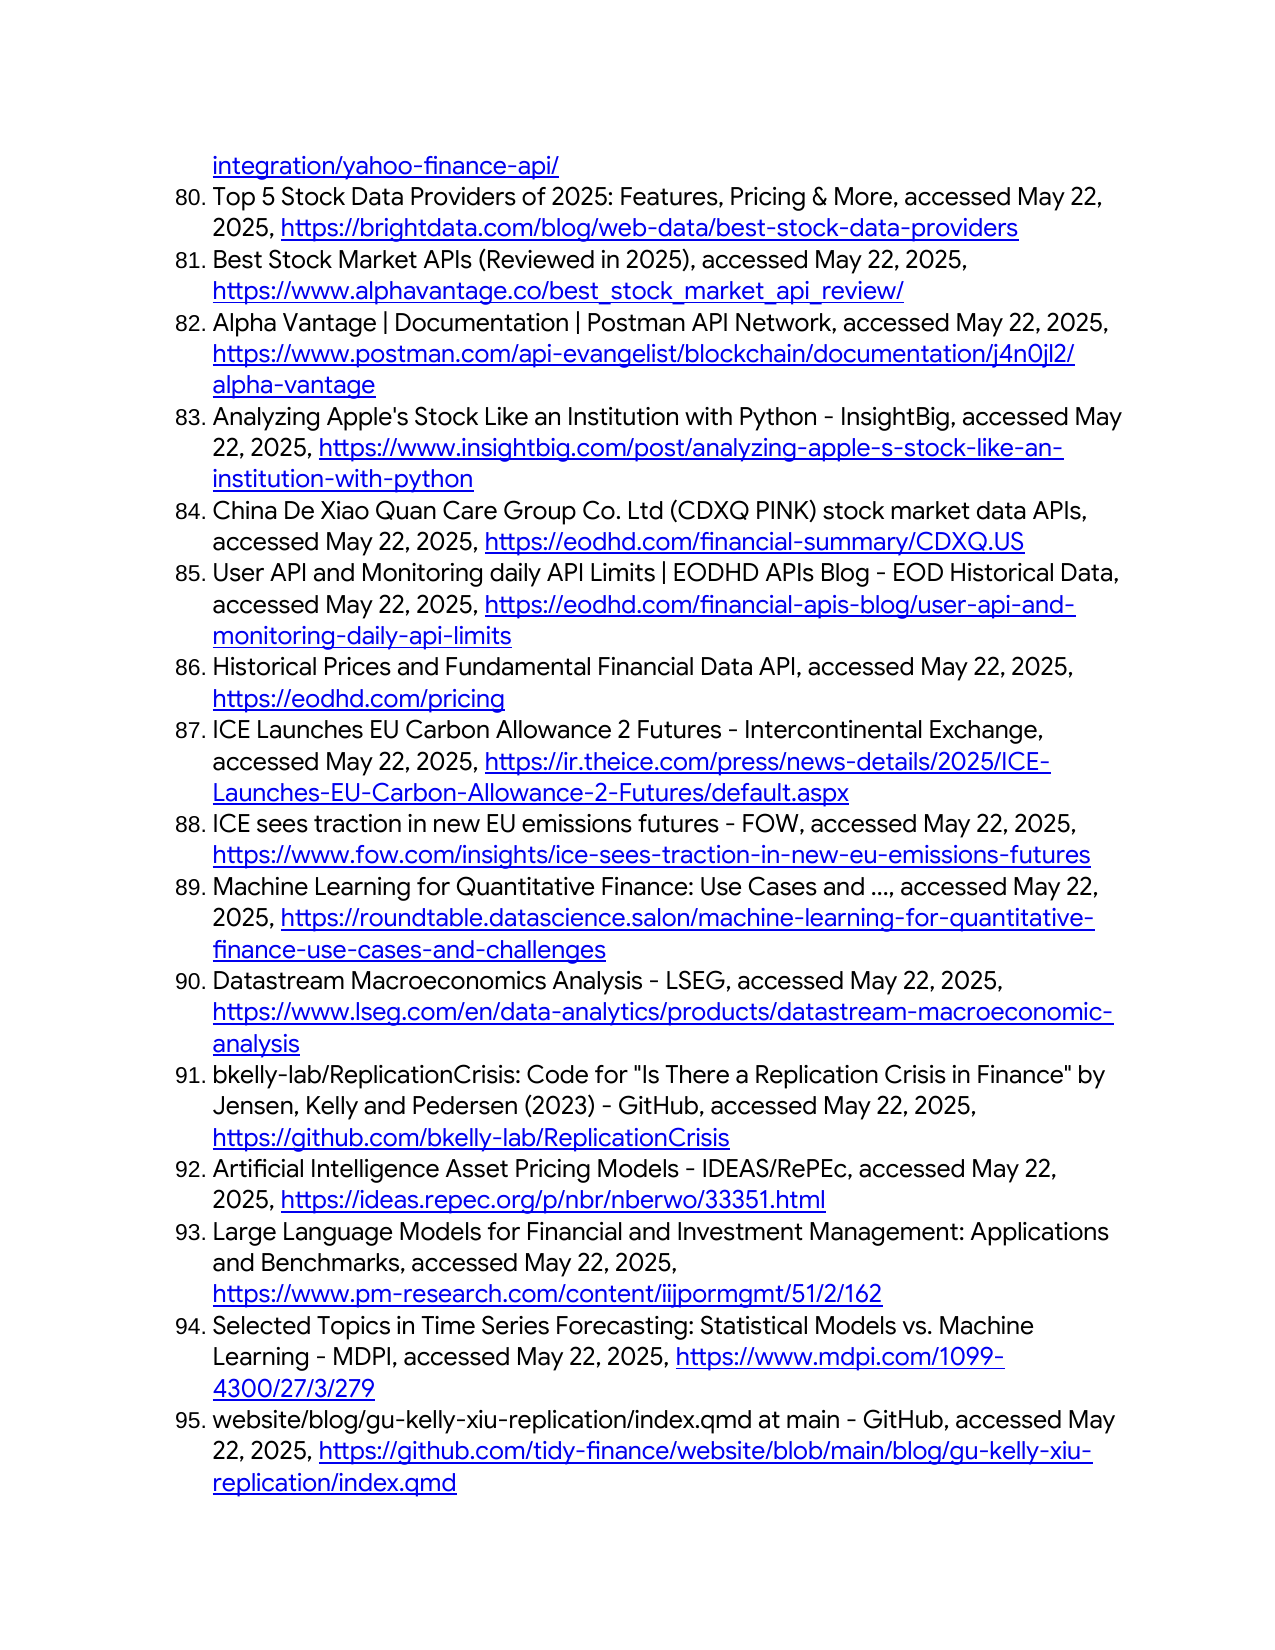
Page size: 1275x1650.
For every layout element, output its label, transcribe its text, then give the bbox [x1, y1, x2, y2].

list Artificial Intelligence Asset Pricing Models - IDEAS/RePEc, accessed May 22, 2025, https://ideas.repec.org/p/nbr/nberwo/33351.html [175, 1153, 1125, 1216]
list Selected Topics in Time Series Forecasting: Statistical Models vs. Machine Learning - MDPI, accessed May 22, 2025, https://www.mdpi.com/1099-4300/27/3/279 [175, 1310, 1125, 1404]
list Top 5 Stock Data Providers of 2025: Features, Pricing & More, accessed May 22, 2025, https://brightdata.com/blog/web-data/best-stock-data-providers [175, 181, 1125, 244]
list Alpha Vantage | Documentation | Postman API Network, accessed May 22, 2025, https://www.postman.com/api-evangelist/blockchain/documentation/j4n0jl2/alpha-vantage [175, 307, 1125, 401]
list Datastream Macroeconomics Analysis - LSEG, accessed May 22, 2025, https://www.lseg.com/en/data-analytics/products/datastream-macroeconomic-analysis [175, 965, 1125, 1059]
list Historical Prices and Fundamental Financial Data API, accessed May 22, 2025, https://eodhd.com/pricing [175, 652, 1125, 714]
list Large Language Models for Financial and Investment Management: Applications and Benchmarks, accessed May 22, 2025, https://www.pm-research.com/content/iijpormgmt/51/2/162 [175, 1216, 1125, 1310]
list bkelly-lab/ReplicationCrisis: Code for "Is There a Replication Crisis in Finance" by Jensen, Kelly and Pedersen (2023) - GitHub, accessed May 22, 2025, https://github.com/bkelly-lab/ReplicationCrisis [175, 1059, 1125, 1153]
list User API and Monitoring daily API Limits | EODHD APIs Blog - EOD Historical Data, accessed May 22, 2025, https://eodhd.com/financial-apis-blog/user-api-and-monitoring-daily-api-limits [175, 558, 1125, 652]
list ICE Launches EU Carbon Allowance 2 Futures - Intercontinental Exchange, accessed May 22, 2025, https://ir.theice.com/press/news-details/2025/ICE-Launches-EU-Carbon-Allowance-2-Futures/default.aspx [175, 714, 1125, 808]
list China De Xiao Quan Care Group Co. Ltd (CDXQ PINK) stock market data APIs, accessed May 22, 2025, https://eodhd.com/financial-summary/CDXQ.US [175, 495, 1125, 558]
list Analyzing Apple's Stock Like an Institution with Python - InsightBig, accessed May 22, 2025, https://www.insightbig.com/post/analyzing-apple-s-stock-like-an-institution-with-python [175, 401, 1125, 495]
list Best Stock Market APIs (Reviewed in 2025), accessed May 22, 2025, https://www.alphavantage.co/best_stock_market_api_review/ [175, 244, 1125, 307]
list ICE sees traction in new EU emissions futures - FOW, accessed May 22, 2025, https://www.fow.com/insights/ice-sees-traction-in-new-eu-emissions-futures [175, 808, 1125, 871]
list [175, 150, 1125, 181]
list website/blog/gu-kelly-xiu-replication/index.qmd at main - GitHub, accessed May 22, 2025, https://github.com/tidy-finance/website/blob/main/blog/gu-kelly-xiu-replication/index.qmd [175, 1404, 1125, 1498]
list Machine Learning for Quantitative Finance: Use Cases and ..., accessed May 22, 2025, https://roundtable.datascience.salon/machine-learning-for-quantitative-finance-use-cases-and-challenges [175, 871, 1125, 965]
